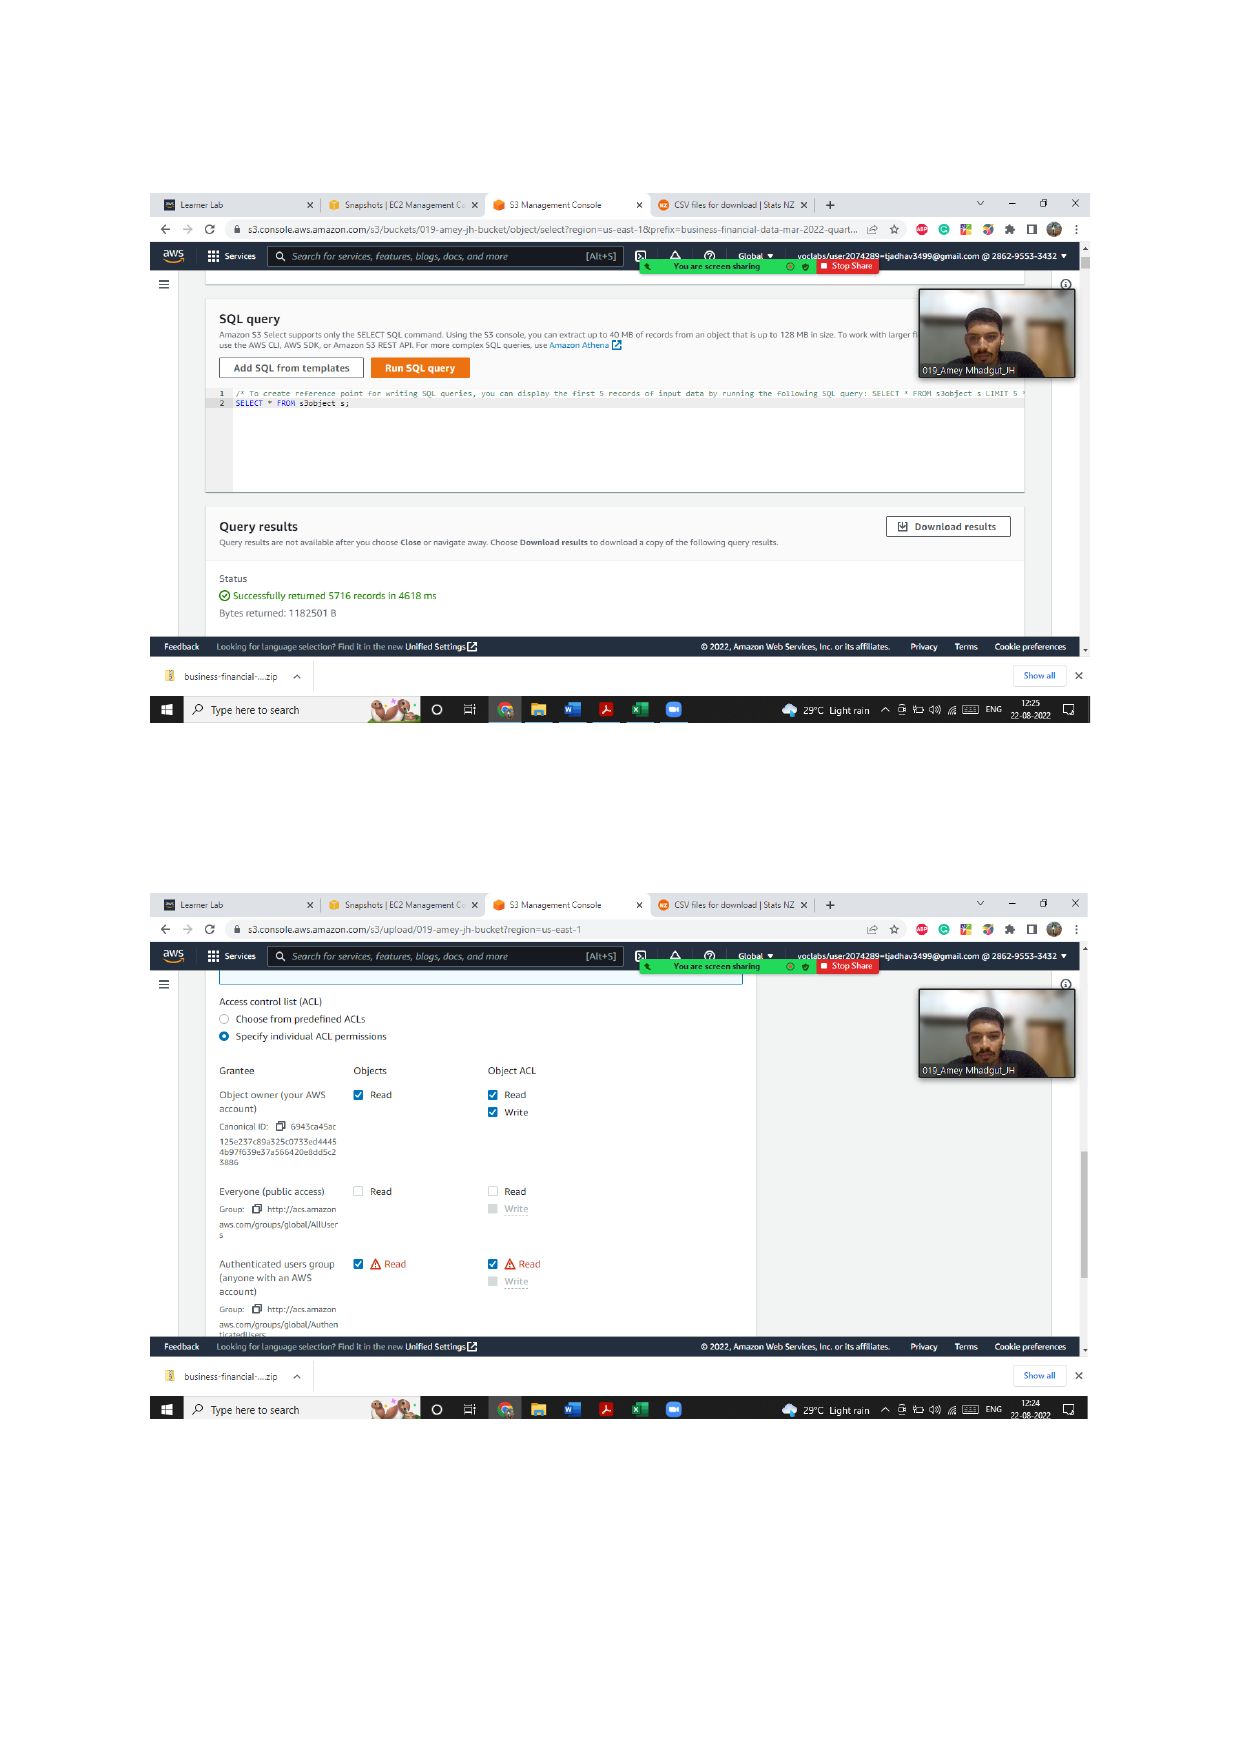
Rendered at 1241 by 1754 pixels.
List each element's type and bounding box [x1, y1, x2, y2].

picture [150, 893, 1087, 1419]
picture [150, 193, 1091, 723]
